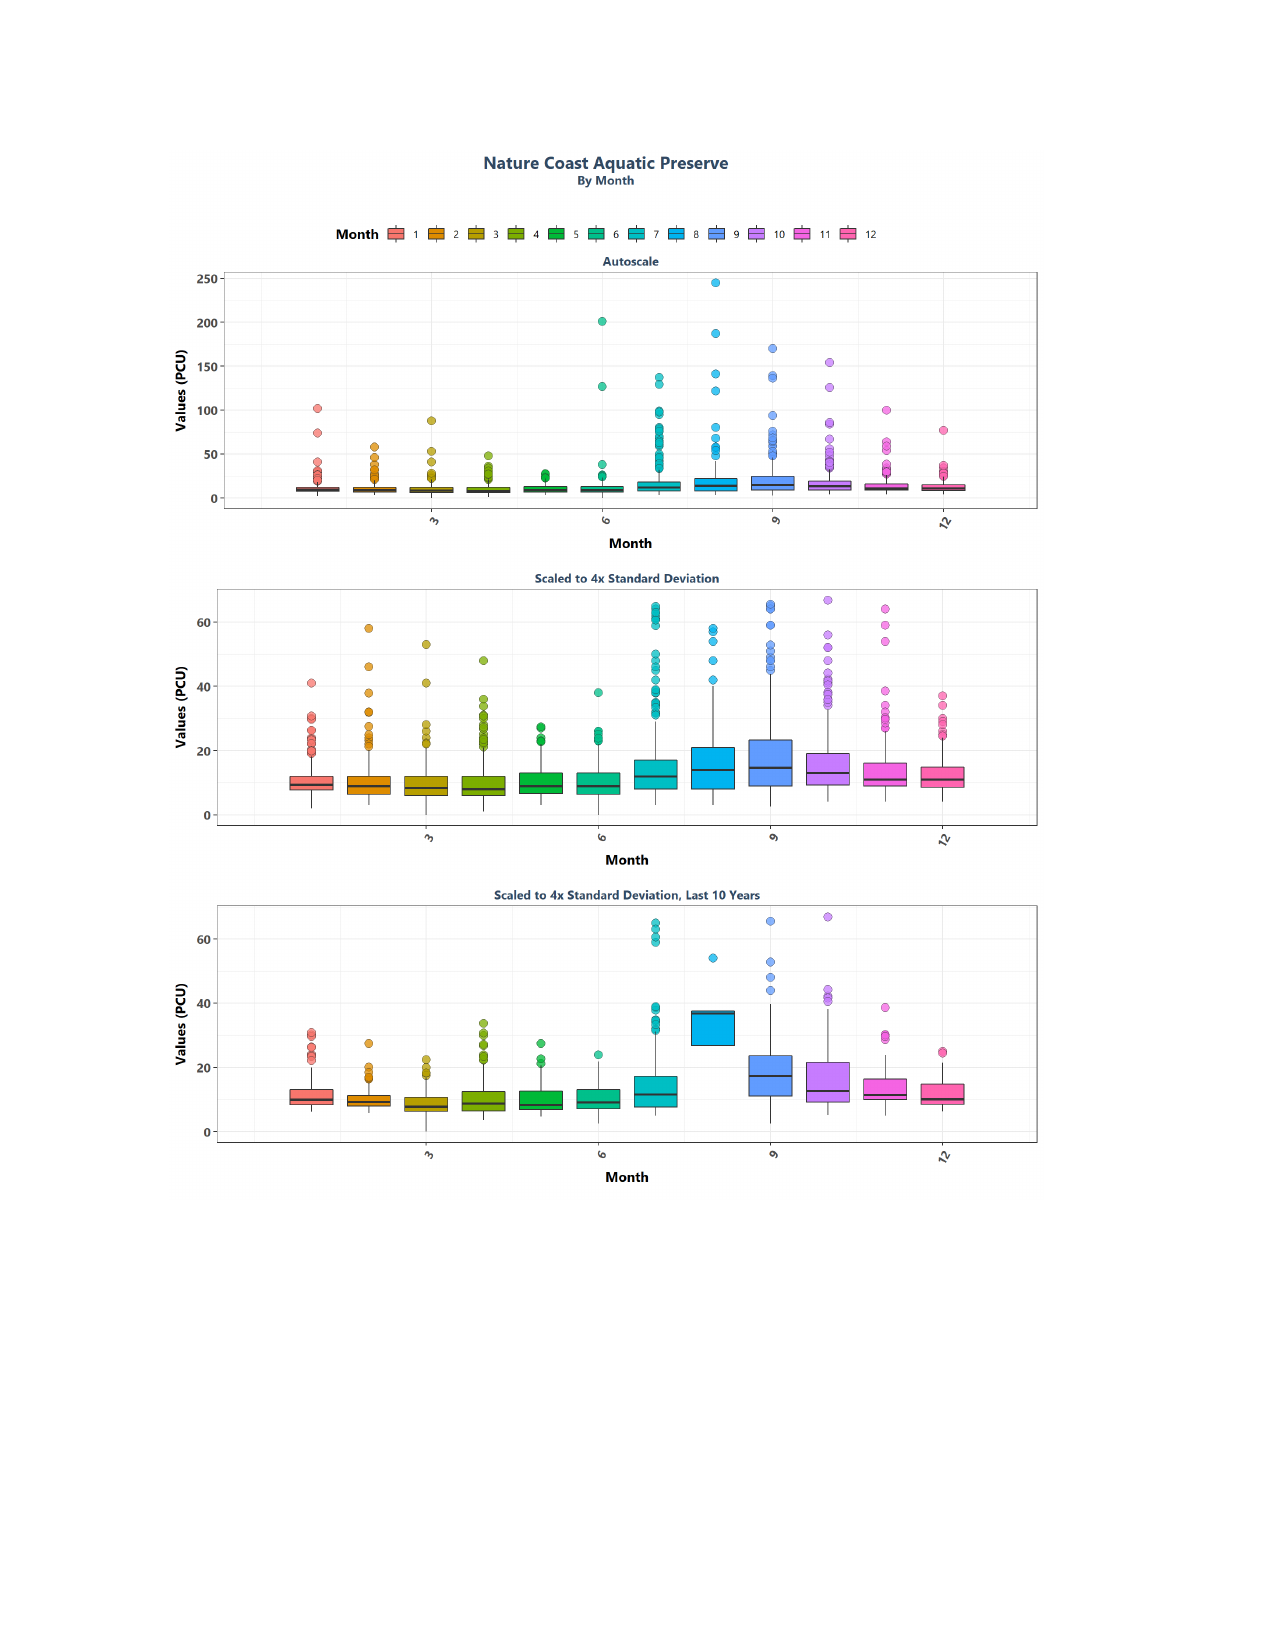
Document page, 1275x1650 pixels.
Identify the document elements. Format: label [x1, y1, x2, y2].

picture [168, 150, 1044, 1200]
